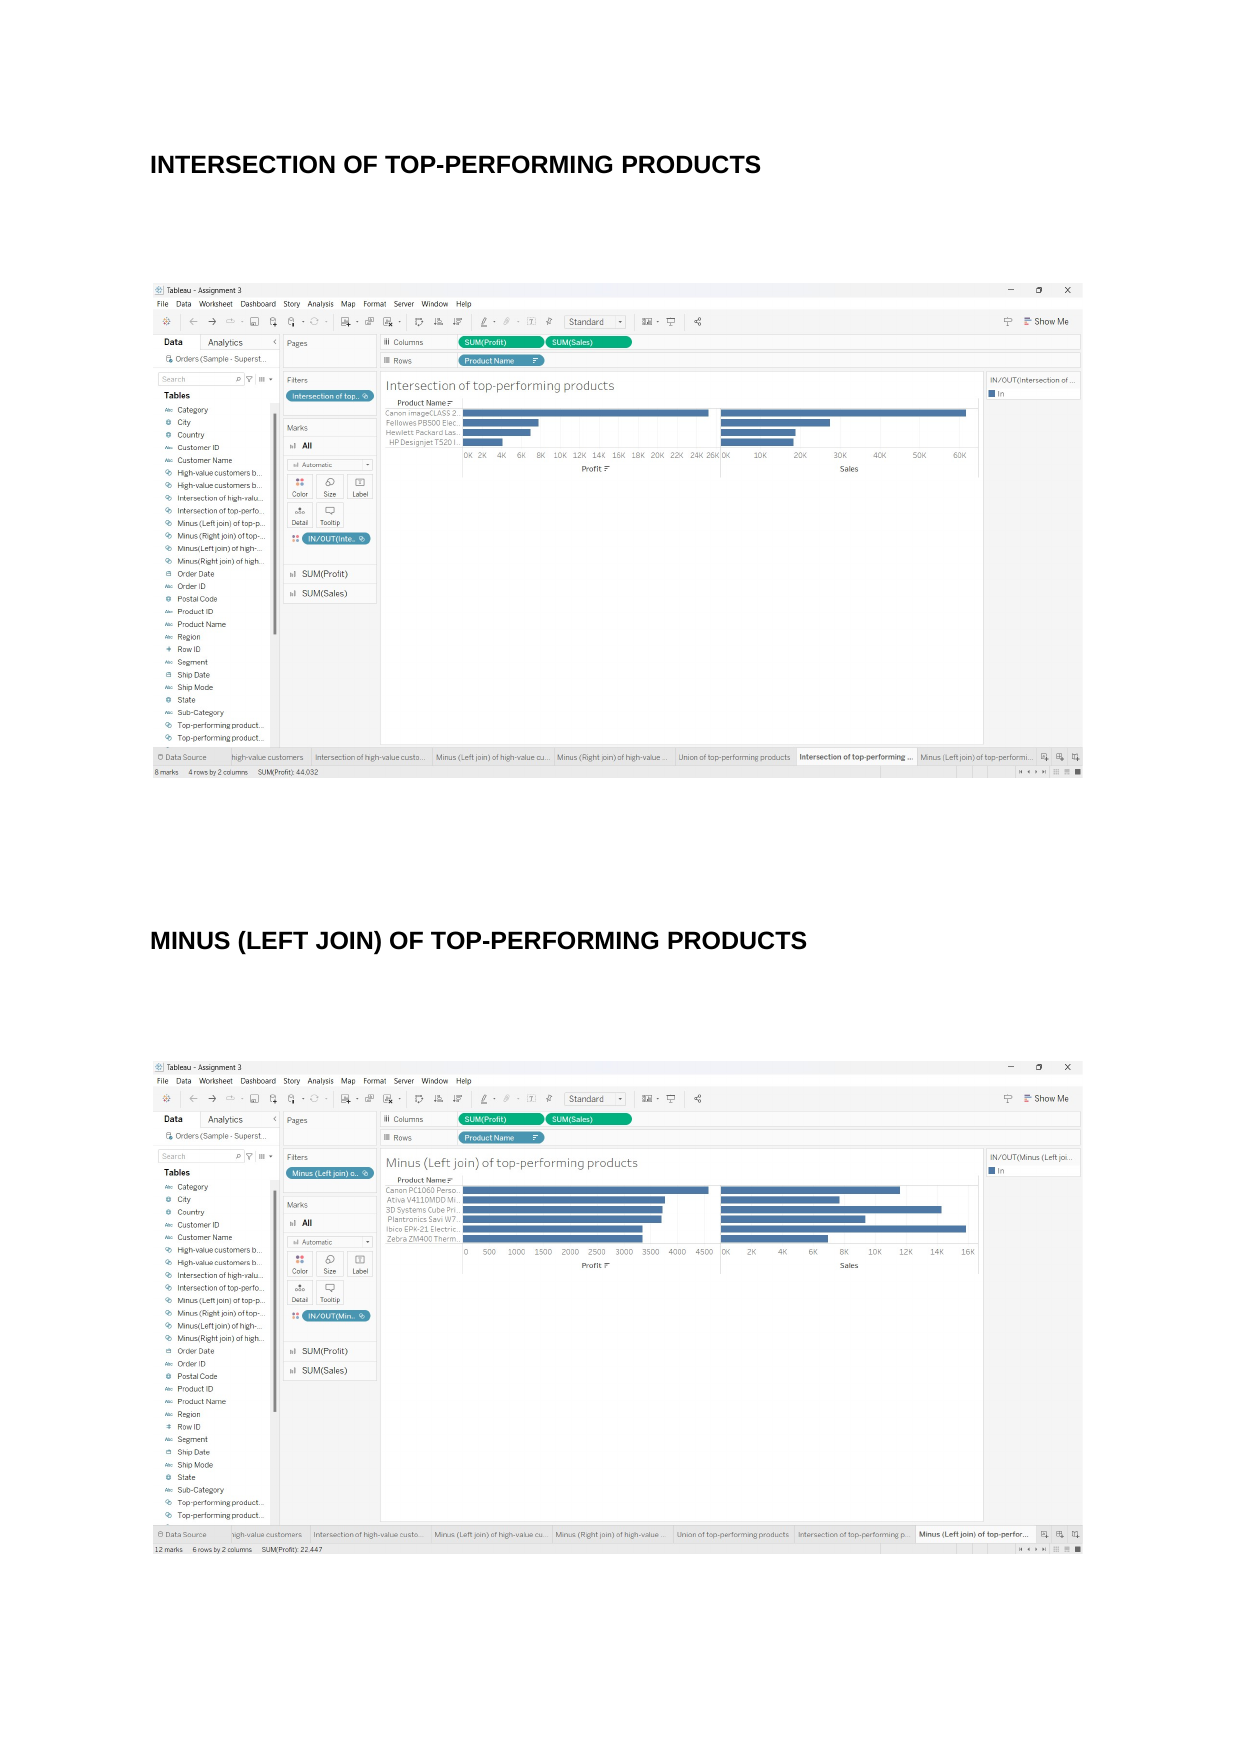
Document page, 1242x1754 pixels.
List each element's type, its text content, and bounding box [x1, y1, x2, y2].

text MINUS (LEFT JOIN) OF TOP-PERFORMING PRODUCTS [150, 926, 1104, 954]
picture [153, 1061, 1083, 1554]
picture [153, 283, 1083, 778]
